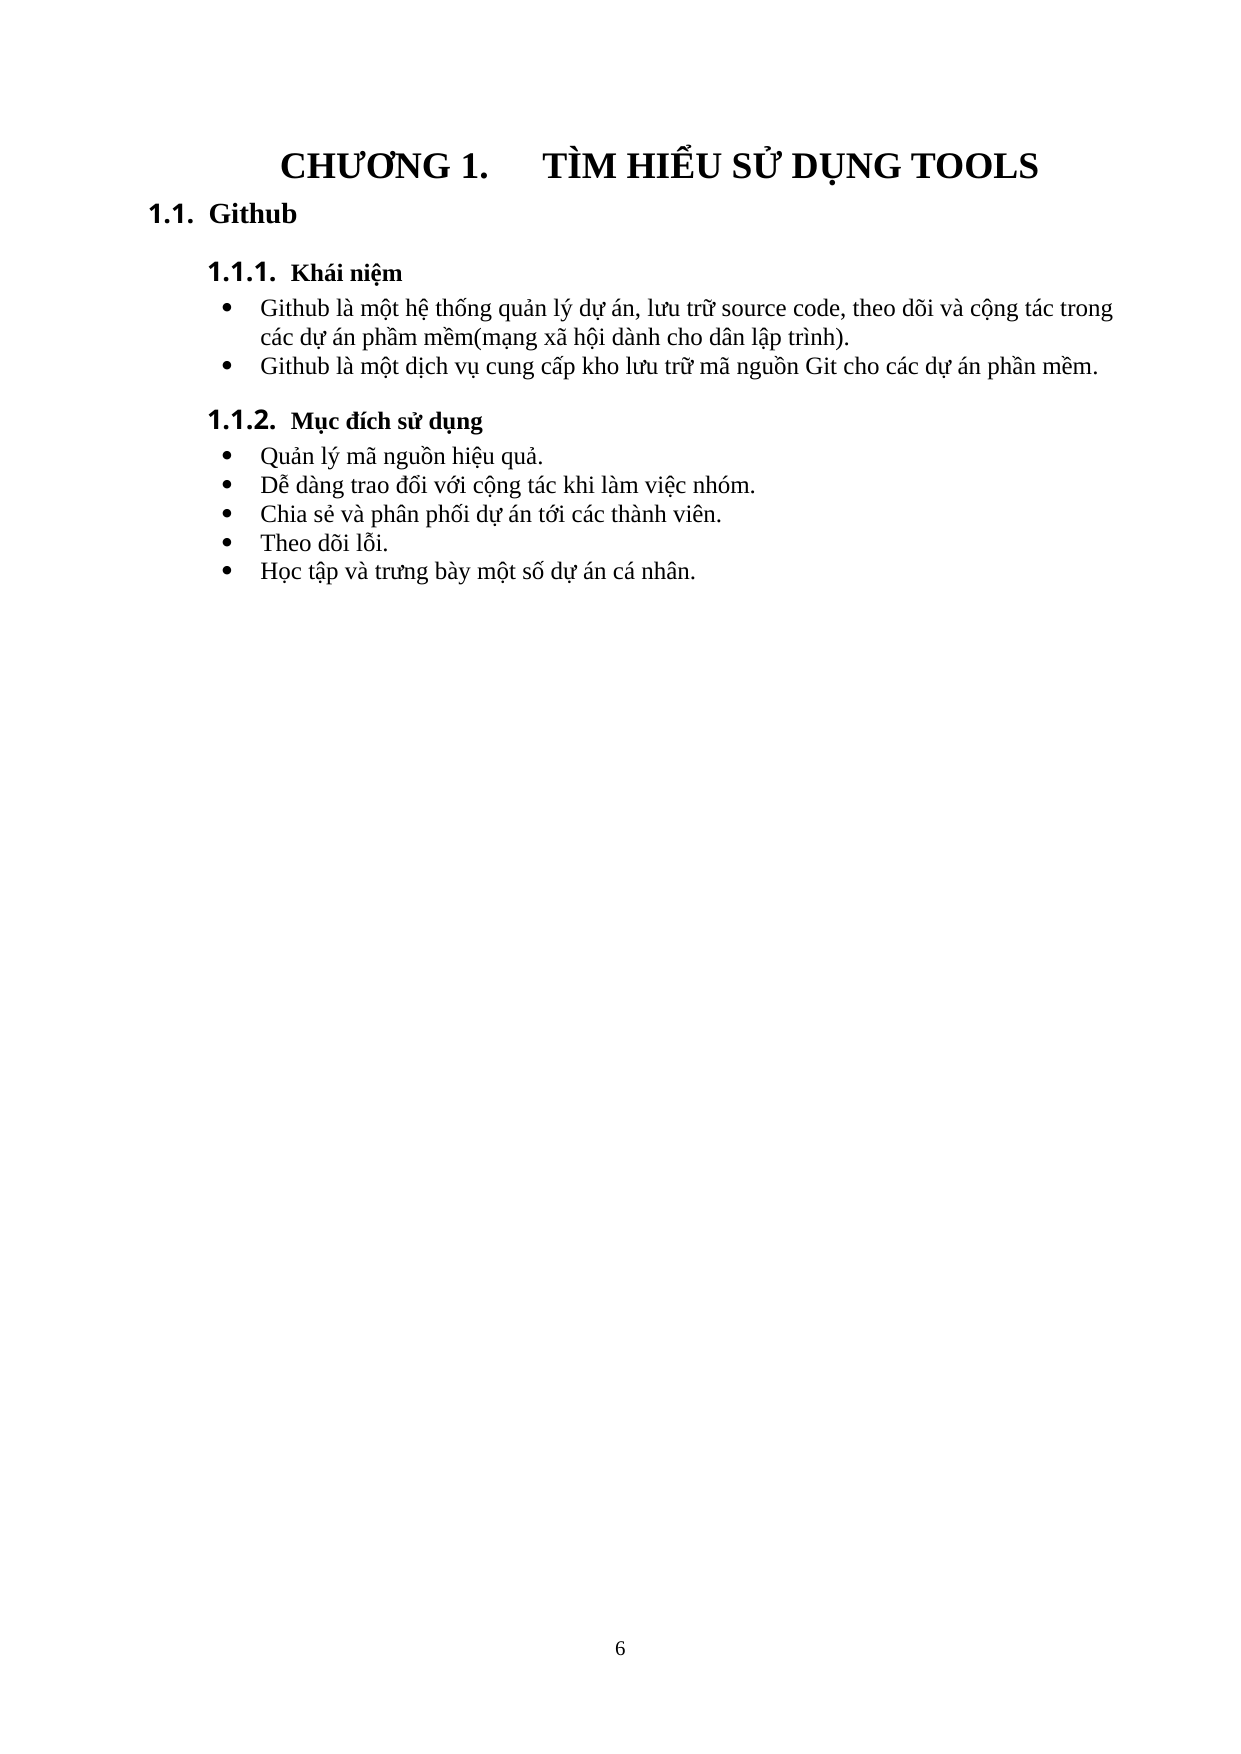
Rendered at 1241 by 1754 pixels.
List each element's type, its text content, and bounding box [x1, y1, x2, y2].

list Github là một hệ thống quản lý dự án, lưu trữ source code, theo dõi và cộng tác trong các dự án phầm mềm(mạng xã hội dành cho dân lập trình). [223, 293, 1134, 351]
list Học tập và trưng bày một số dự án cá nhân. [223, 556, 1134, 585]
list Github là một dịch vụ cung cấp kho lưu trữ mã nguồn Git cho các dự án phần mềm. [223, 351, 1134, 379]
list Chia sẻ và phân phối dự án tới các thành viên. [223, 499, 1134, 528]
list Quản lý mã nguồn hiệu quả. [223, 441, 1134, 470]
text TÌM HIỂU SỬ DỤNG TOOLS [185, 143, 1134, 186]
subtitle Mục đích sử dụng [207, 400, 1134, 437]
subtitle Github [148, 194, 1134, 231]
list Dễ dàng trao đổi với cộng tác khi làm việc nhóm. [223, 470, 1134, 499]
list Theo dõi lỗi. [223, 528, 1134, 556]
subtitle Khái niệm [207, 252, 1134, 289]
